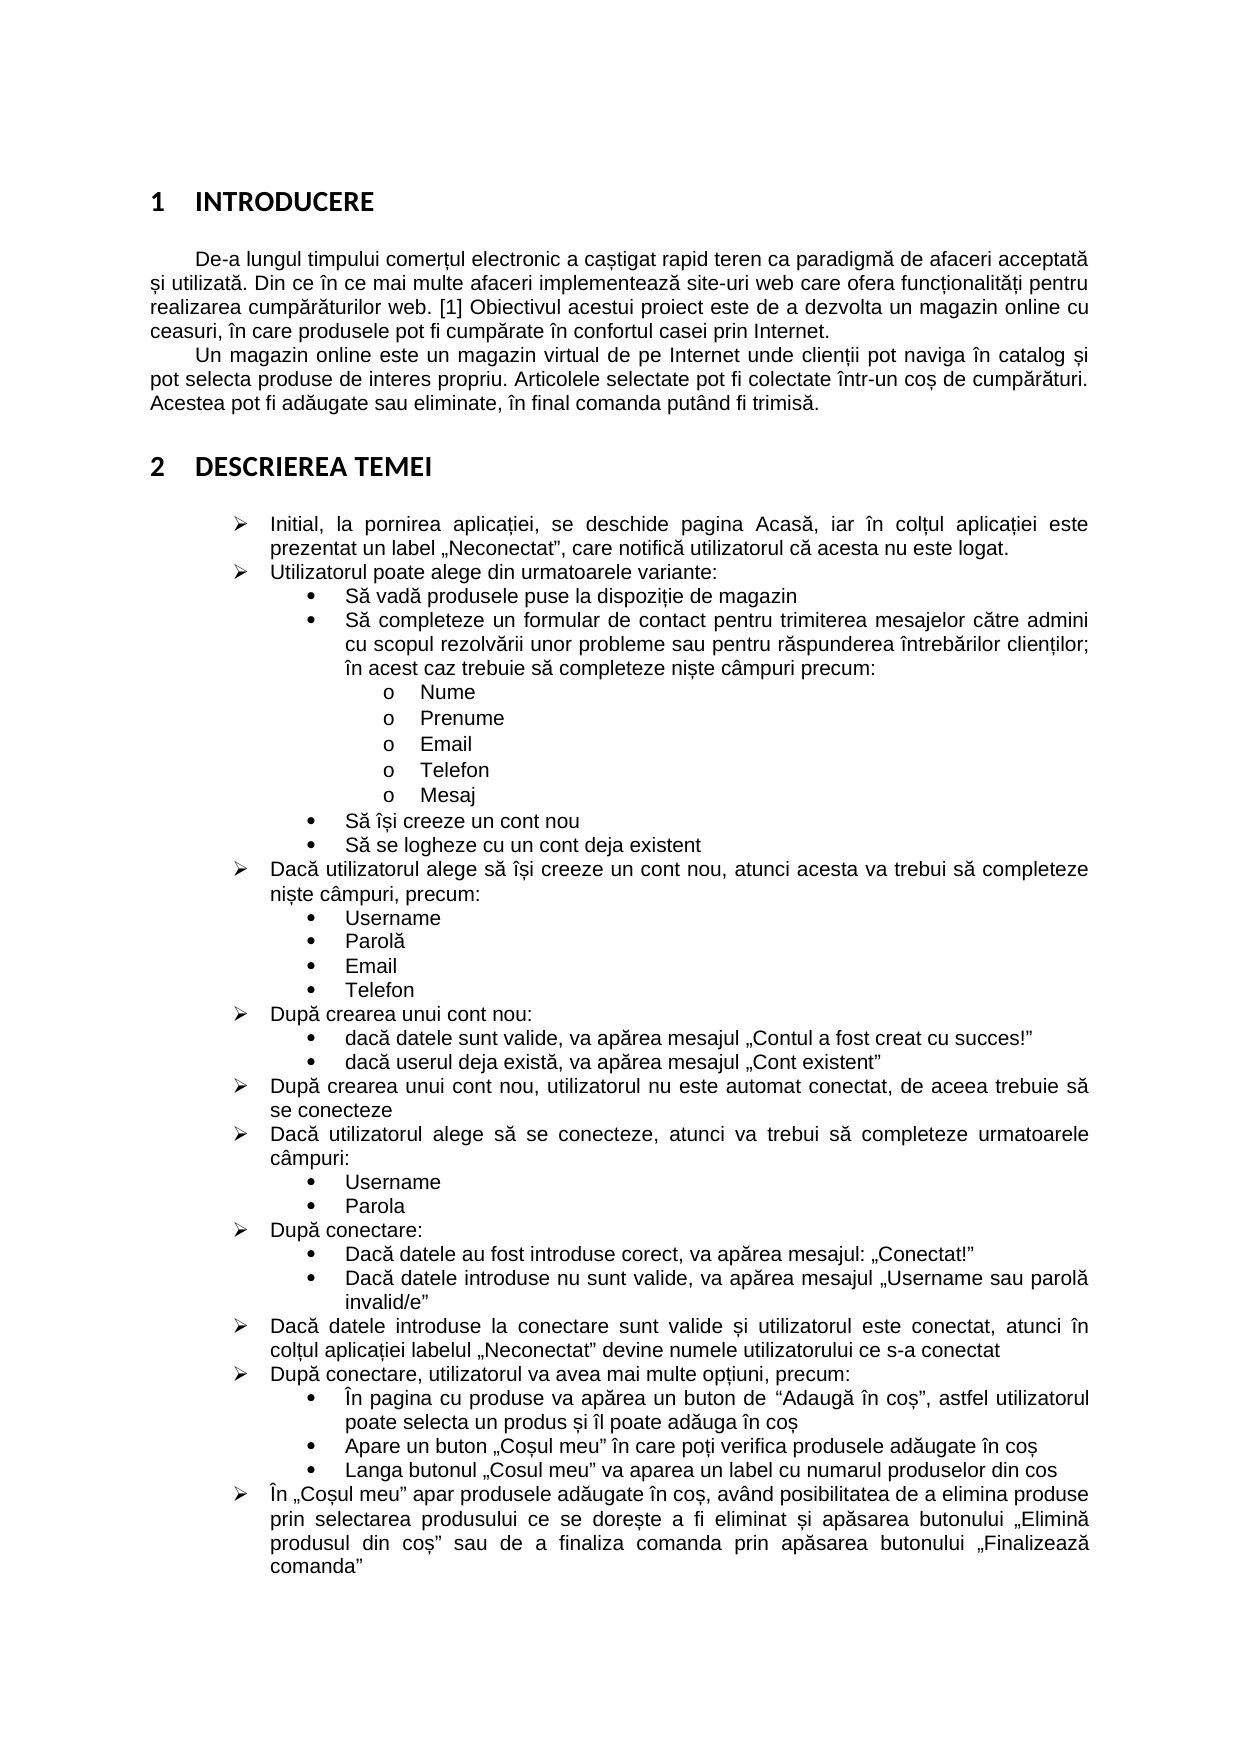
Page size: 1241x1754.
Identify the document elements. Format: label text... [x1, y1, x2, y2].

list Apare un buton „Coșul meu” în care poți verifica produsele adăugate în coș [307, 1434, 1090, 1458]
list Telefon [307, 977, 1090, 1002]
list În pagina cu produse va apărea un buton de “Adaugă în coș”, astfel utilizatorul poate selecta un produs și îl poate adăuga în coș [307, 1386, 1090, 1434]
list După conectare: [232, 1218, 1090, 1242]
list Initial, la pornirea aplicației, se deschide pagina Acasă, iar în colțul aplicației este prezentat un label „Neconectat”, care notifică utilizatorul că acesta nu este logat. [232, 512, 1090, 560]
list Parola [307, 1194, 1090, 1218]
list Email [307, 953, 1090, 977]
list Să își creeze un cont nou [307, 809, 1090, 833]
list Username [307, 905, 1090, 929]
list dacă userul deja există, va apărea mesajul „Cont existent” [307, 1050, 1090, 1074]
text De-a lungul timpului comerțul electronic a caștigat rapid teren ca paradigmă de afaceri acceptată și utilizată. Din ce în ce mai multe afaceri implementează site-uri web care ofera funcționalități pentru realizarea cumpărăturilor web. Obiectivul acestui proiect este de a dezvolta un magazin online cu ceasuri, în care produsele pot fi cumpărate în confortul casei prin Internet. [150, 247, 1090, 343]
list Dacă datele introduse nu sunt valide, va apărea mesajul „Username sau parolă invalid/e” [307, 1266, 1090, 1314]
list Nume [382, 680, 1090, 706]
list Dacă datele introduse la conectare sunt valide și utilizatorul este conectat, atunci în colțul aplicației labelul „Neconectat” devine numele utilizatorului ce s-a conectat [232, 1314, 1090, 1362]
text Un magazin online este un magazin virtual de pe Internet unde clienții pot naviga în catalog și pot selecta produse de interes propriu. Articolele selectate pot fi colectate într-un coș de cumpărături. Acestea pot fi adăugate sau eliminate, în final comanda putând fi trimisă. [150, 343, 1090, 415]
list Parolă [307, 929, 1090, 953]
list Mesaj [382, 783, 1090, 809]
list Username [307, 1170, 1090, 1194]
subtitle Descrierea temei [150, 448, 1090, 484]
list Prenume [382, 706, 1090, 732]
list În „Coșul meu” apar produsele adăugate în coș, având posibilitatea de a elimina produse prin selectarea produsului ce se dorește a fi eliminat și apăsarea butonului „Elimină produsul din coș” sau de a finaliza comanda prin apăsarea butonului „Finalizează comanda” [232, 1482, 1090, 1578]
list Dacă utilizatorul alege să își creeze un cont nou, atunci acesta va trebui să completeze niște câmpuri, precum: [232, 857, 1090, 905]
list Telefon [382, 757, 1090, 783]
list Email [382, 732, 1090, 757]
list Să completeze un formular de contact pentru trimiterea mesajelor către admini cu scopul rezolvării unor probleme sau pentru răspunderea întrebărilor clienților; în acest caz trebuie să completeze niște câmpuri precum: [307, 608, 1090, 680]
list După conectare, utilizatorul va avea mai multe opțiuni, precum: [232, 1362, 1090, 1386]
list Dacă datele au fost introduse corect, va apărea mesajul: „Conectat!” [307, 1242, 1090, 1266]
subtitle Introducere [150, 183, 1090, 219]
list După crearea unui cont nou: [232, 1002, 1090, 1026]
list Dacă utilizatorul alege să se conecteze, atunci va trebui să completeze urmatoarele câmpuri: [232, 1122, 1090, 1170]
list Să se logheze cu un cont deja existent [307, 833, 1090, 857]
list După crearea unui cont nou, utilizatorul nu este automat conectat, de aceea trebuie să se conecteze [232, 1074, 1090, 1122]
list Utilizatorul poate alege din urmatoarele variante: [232, 560, 1090, 584]
list Să vadă produsele puse la dispoziție de magazin [307, 584, 1090, 608]
list Langa butonul „Cosul meu” va aparea un label cu numarul produselor din cos [307, 1458, 1090, 1482]
list dacă datele sunt valide, va apărea mesajul „Contul a fost creat cu succes!” [307, 1026, 1090, 1050]
